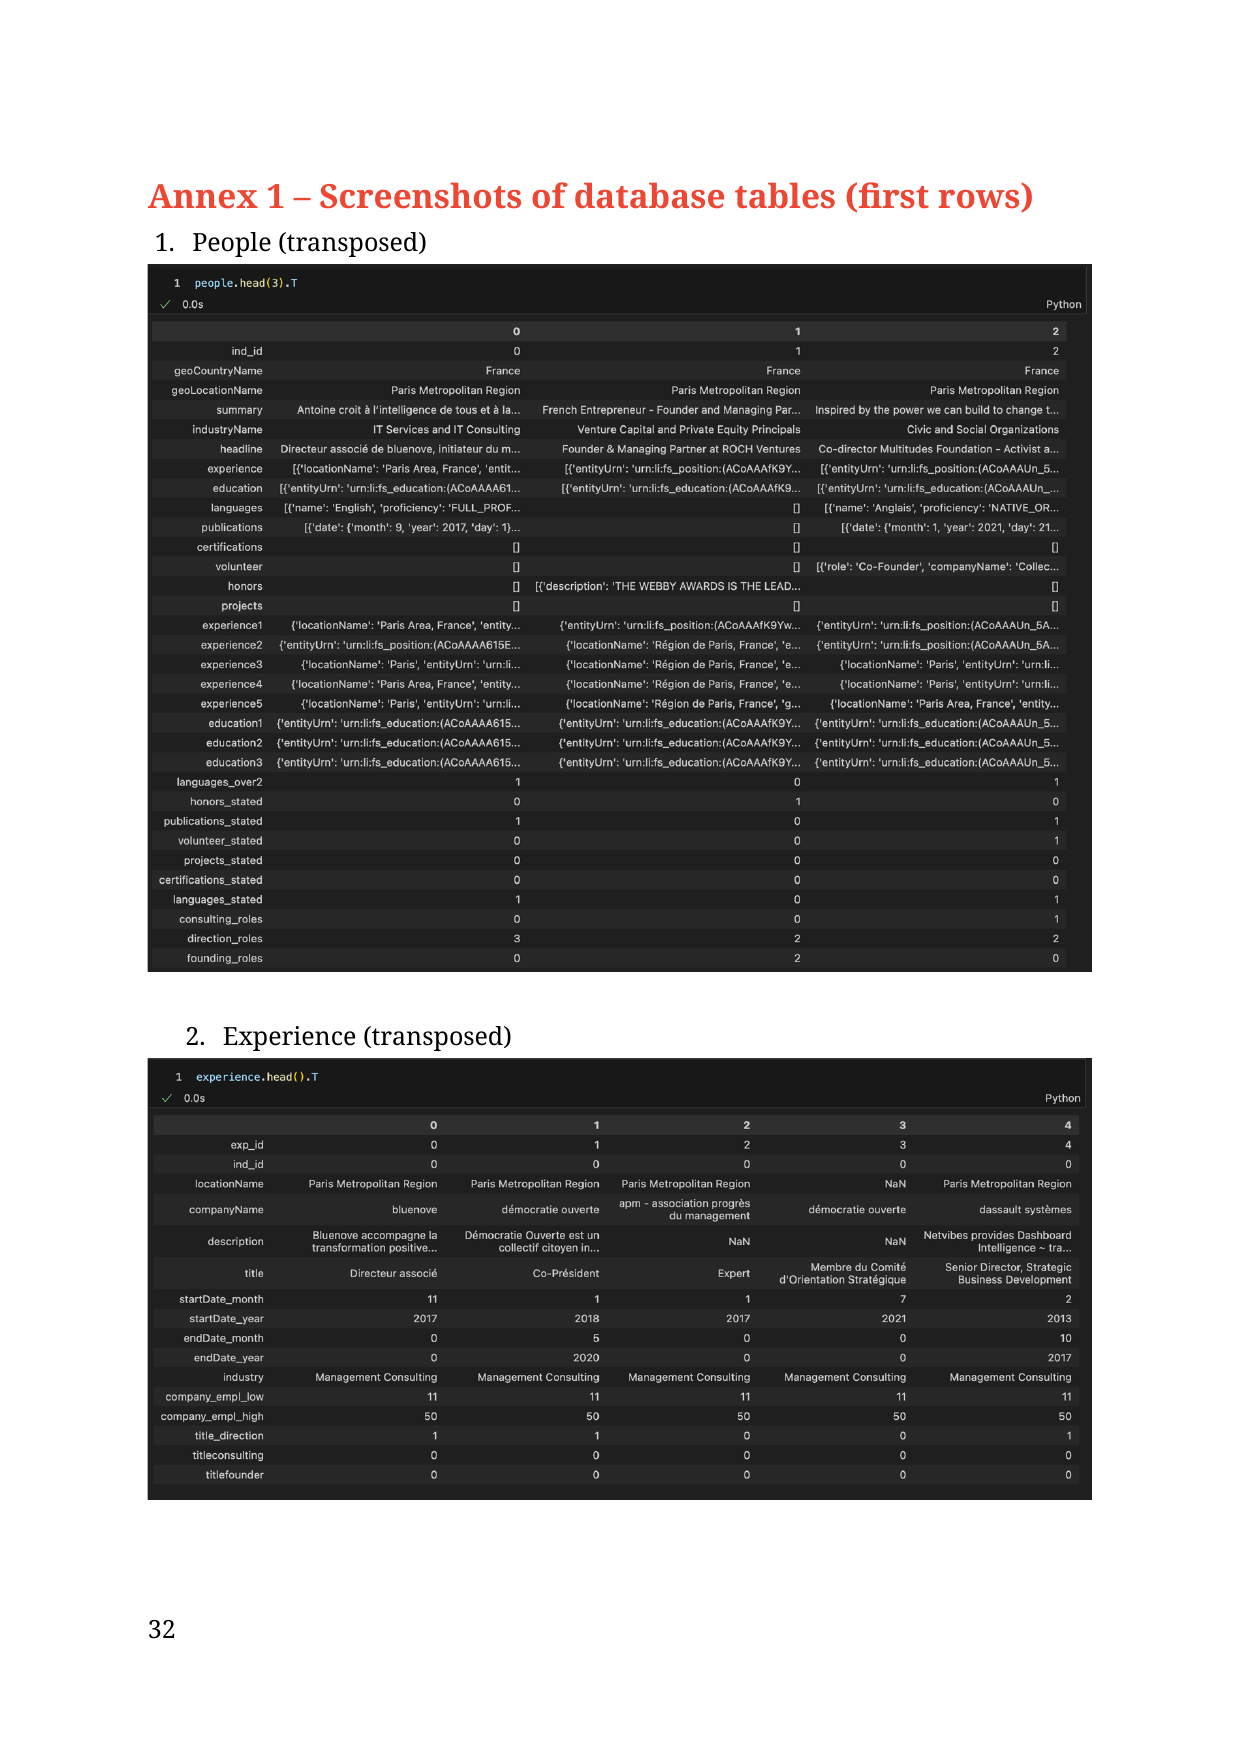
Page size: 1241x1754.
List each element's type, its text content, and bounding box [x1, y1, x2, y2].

picture [147, 1058, 1092, 1500]
subtitle Annex 1 – Screenshots of database tables (first rows) [148, 173, 1093, 218]
list Experience (transposed) [185, 1018, 1093, 1052]
list People (transposed) [154, 224, 1093, 258]
picture [147, 264, 1092, 972]
